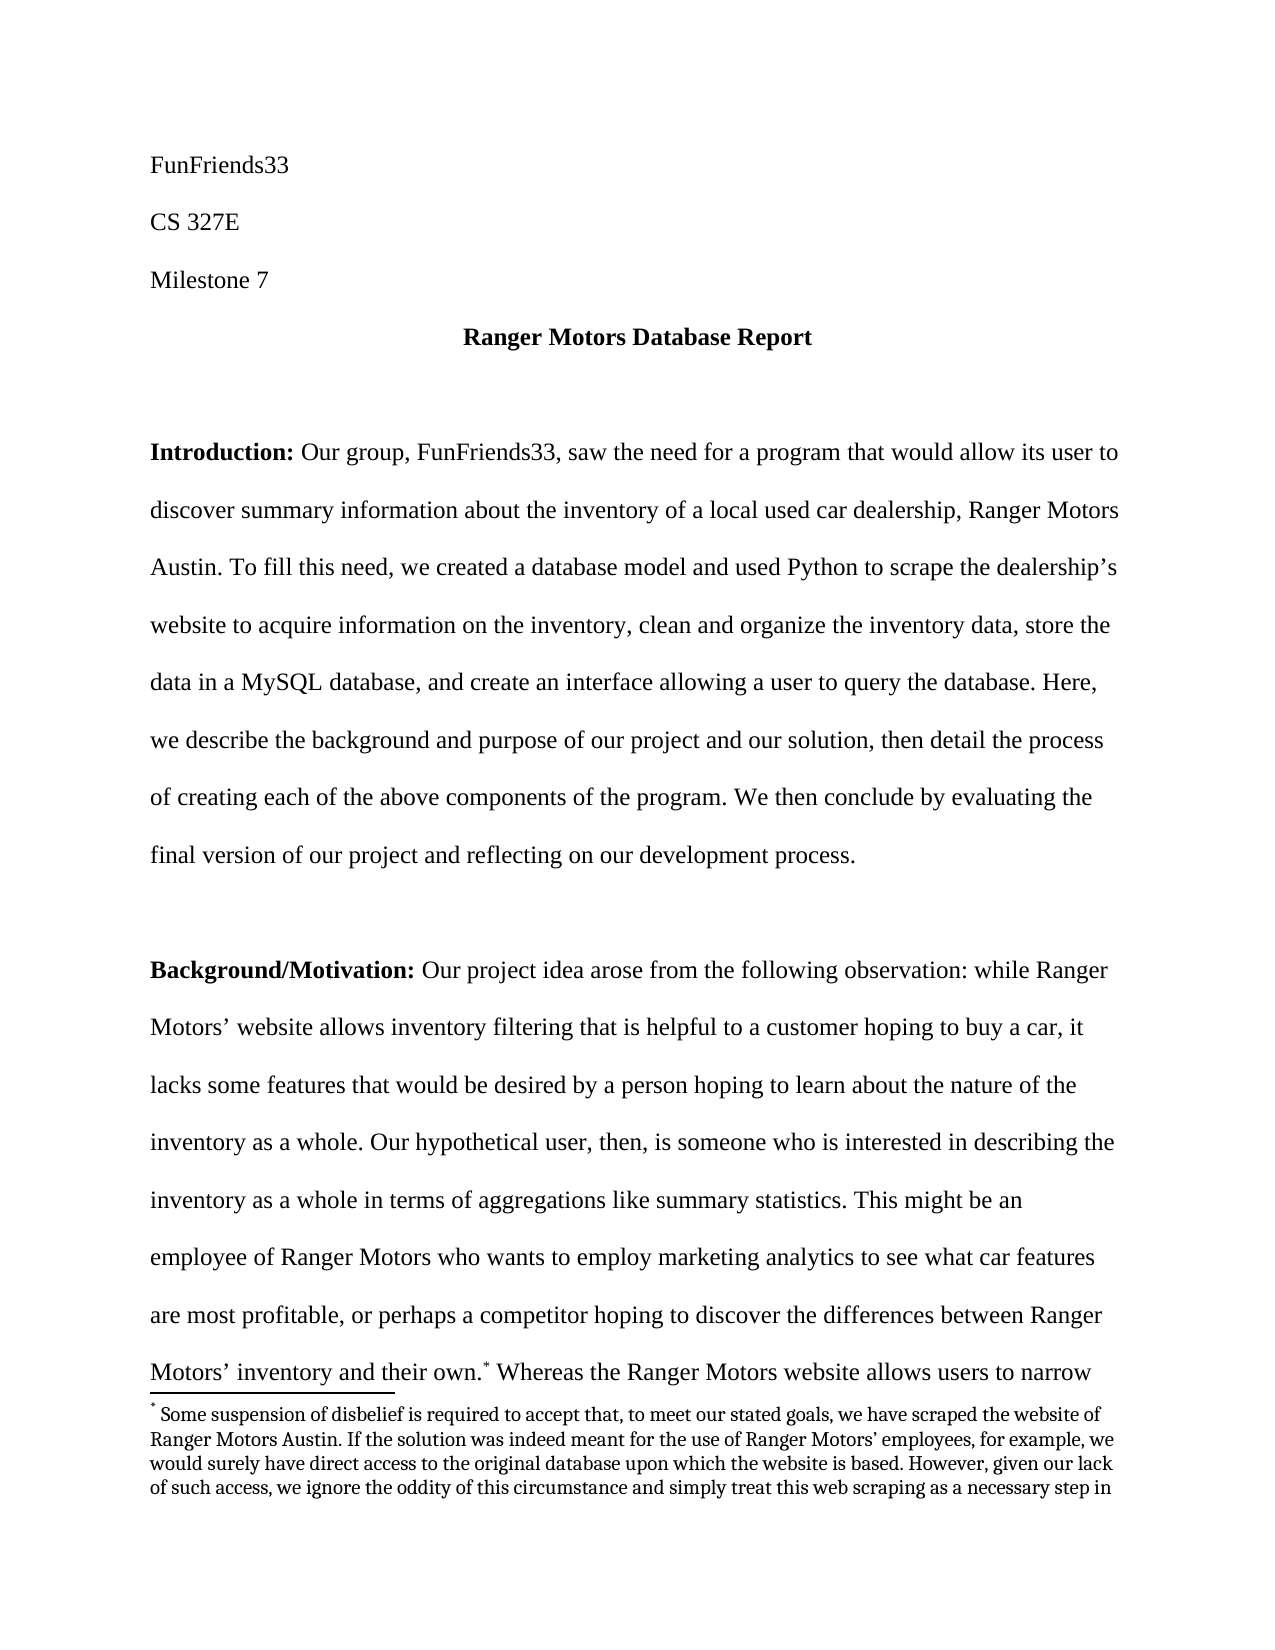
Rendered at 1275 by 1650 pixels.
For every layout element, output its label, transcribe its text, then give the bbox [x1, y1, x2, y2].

text FunFriends33 [150, 150, 1125, 179]
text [150, 955, 1125, 1386]
text Ranger Motors Database Report [150, 322, 1125, 351]
text Introduction: Our group, FunFriends33, saw the need for a program that would allow its user to discover summary information about the inventory of a local used car dealership, Ranger Motors Austin. To fill this need, we created a database model and used Python to scrape the dealership’s website to acquire information on the inventory, clean and organize the inventory data, store the data in a MySQL database, and create an interface allowing a user to query the database. Here, we describe the background and purpose of our project and our solution, then detail the process of creating each of the above components of the program. We then conclude by evaluating the final version of our project and reflecting on our development process. [150, 437, 1125, 869]
text Milestone 7 [150, 265, 1125, 294]
text CS 327E [150, 207, 1125, 236]
